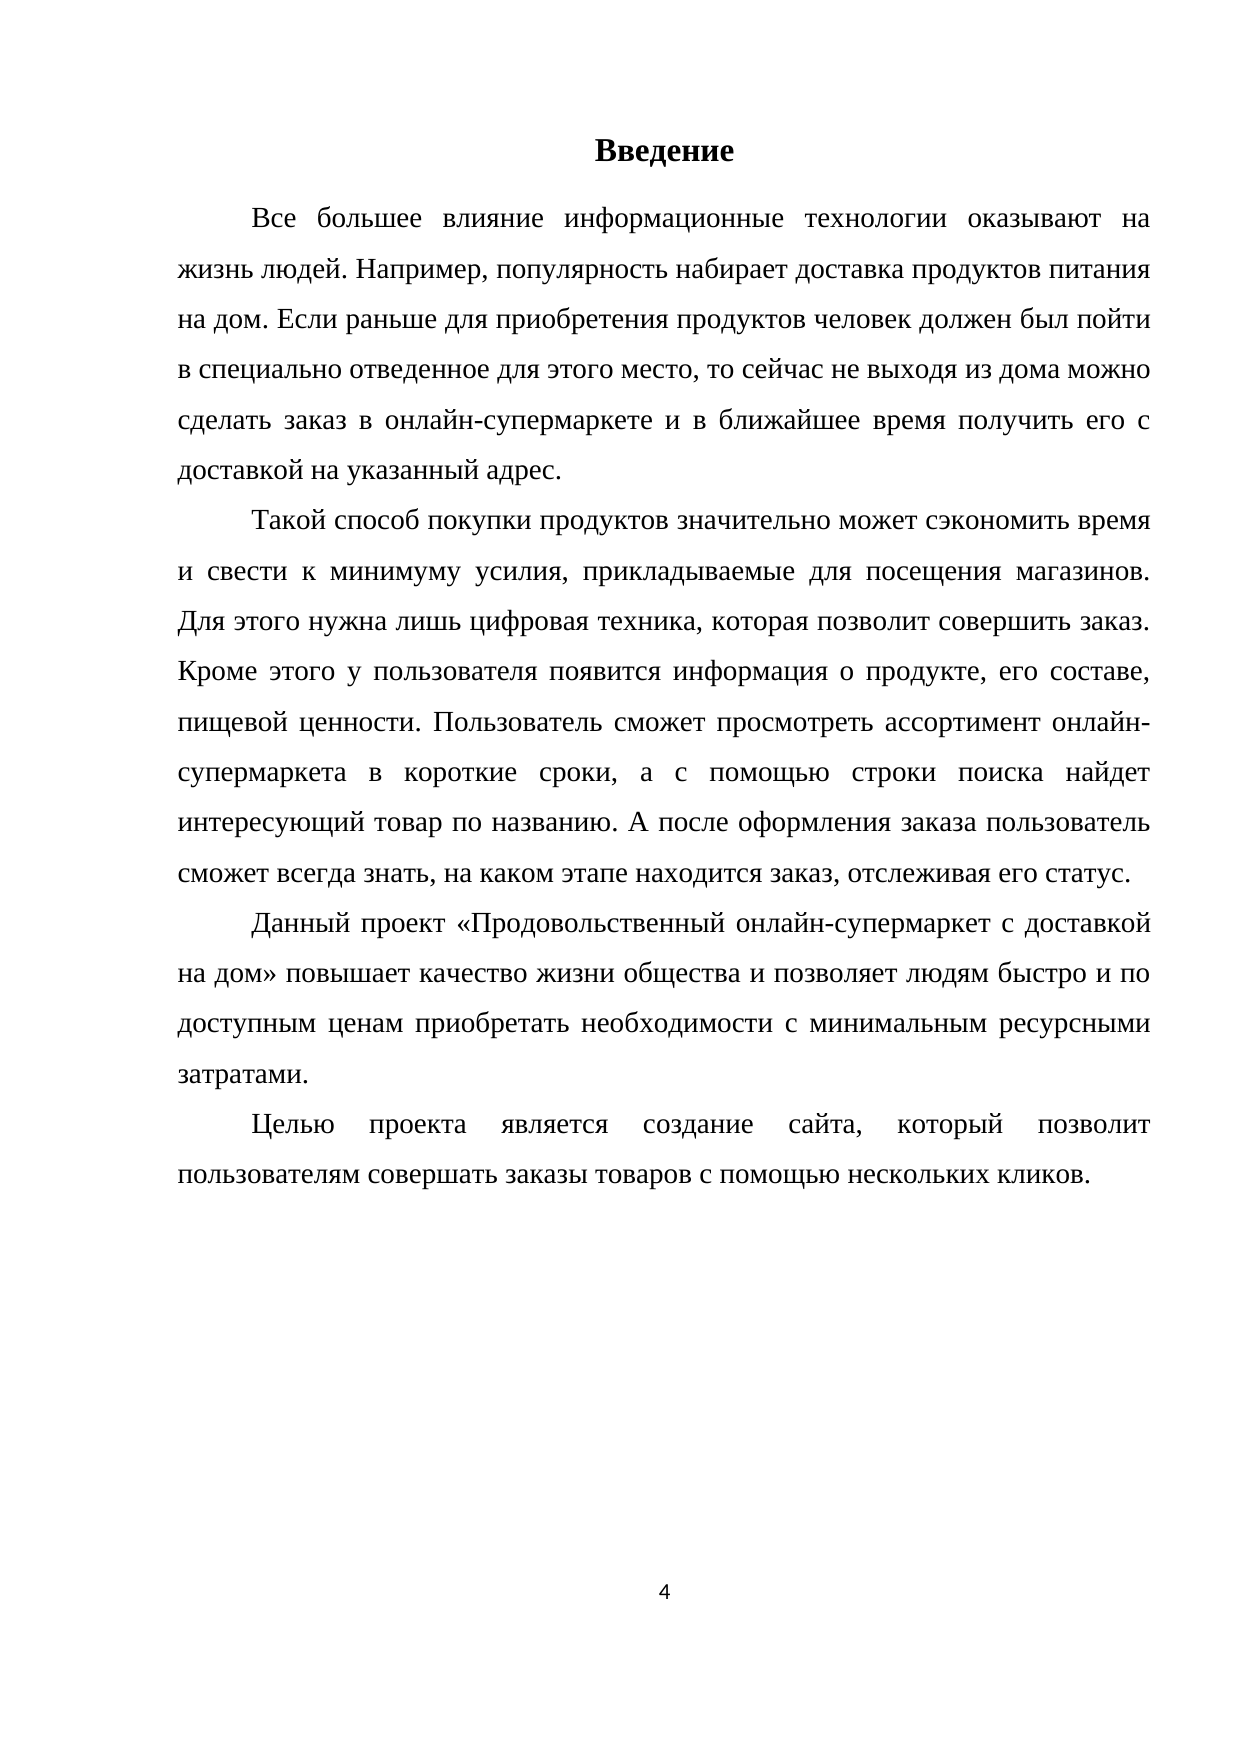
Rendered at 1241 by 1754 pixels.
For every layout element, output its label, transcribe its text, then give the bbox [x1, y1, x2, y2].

text Все большее влияние информационные технологии оказывают на жизнь людей. Например, популярность набирает доставка продуктов питания на дом. Если раньше для приобретения продуктов человек должен был пойти в специально отведенное для этого место, то сейчас не выходя из дома можно сделать заказ в онлайн-супермаркете и в ближайшее время получить его с доставкой на указанный адрес. [177, 201, 1152, 486]
text Введение [177, 131, 1152, 169]
text Данный проект «Продовольственный онлайн-супермаркет с доставкой на дом» повышает качество жизни общества и позволяет людям быстро и по доступным ценам приобретать необходимости с минимальным ресурсными затратами. [177, 905, 1152, 1089]
text Целью проекта является создание сайта, который позволит пользователям совершать заказы товаров с помощью нескольких кликов. [177, 1106, 1152, 1190]
text Такой способ покупки продуктов значительно может сэкономить время и свести к минимуму усилия, прикладываемые для посещения магазинов. Для этого нужна лишь цифровая техника, которая позволит совершить заказ. Кроме этого у пользователя появится информация о продукте, его составе, пищевой ценности. Пользователь сможет просмотреть ассортимент онлайн-супермаркета в короткие сроки, а с помощью строки поиска найдет интересующий товар по названию. А после оформления заказа пользователь сможет всегда знать, на каком этапе находится заказ, отслеживая его статус. [177, 502, 1152, 888]
